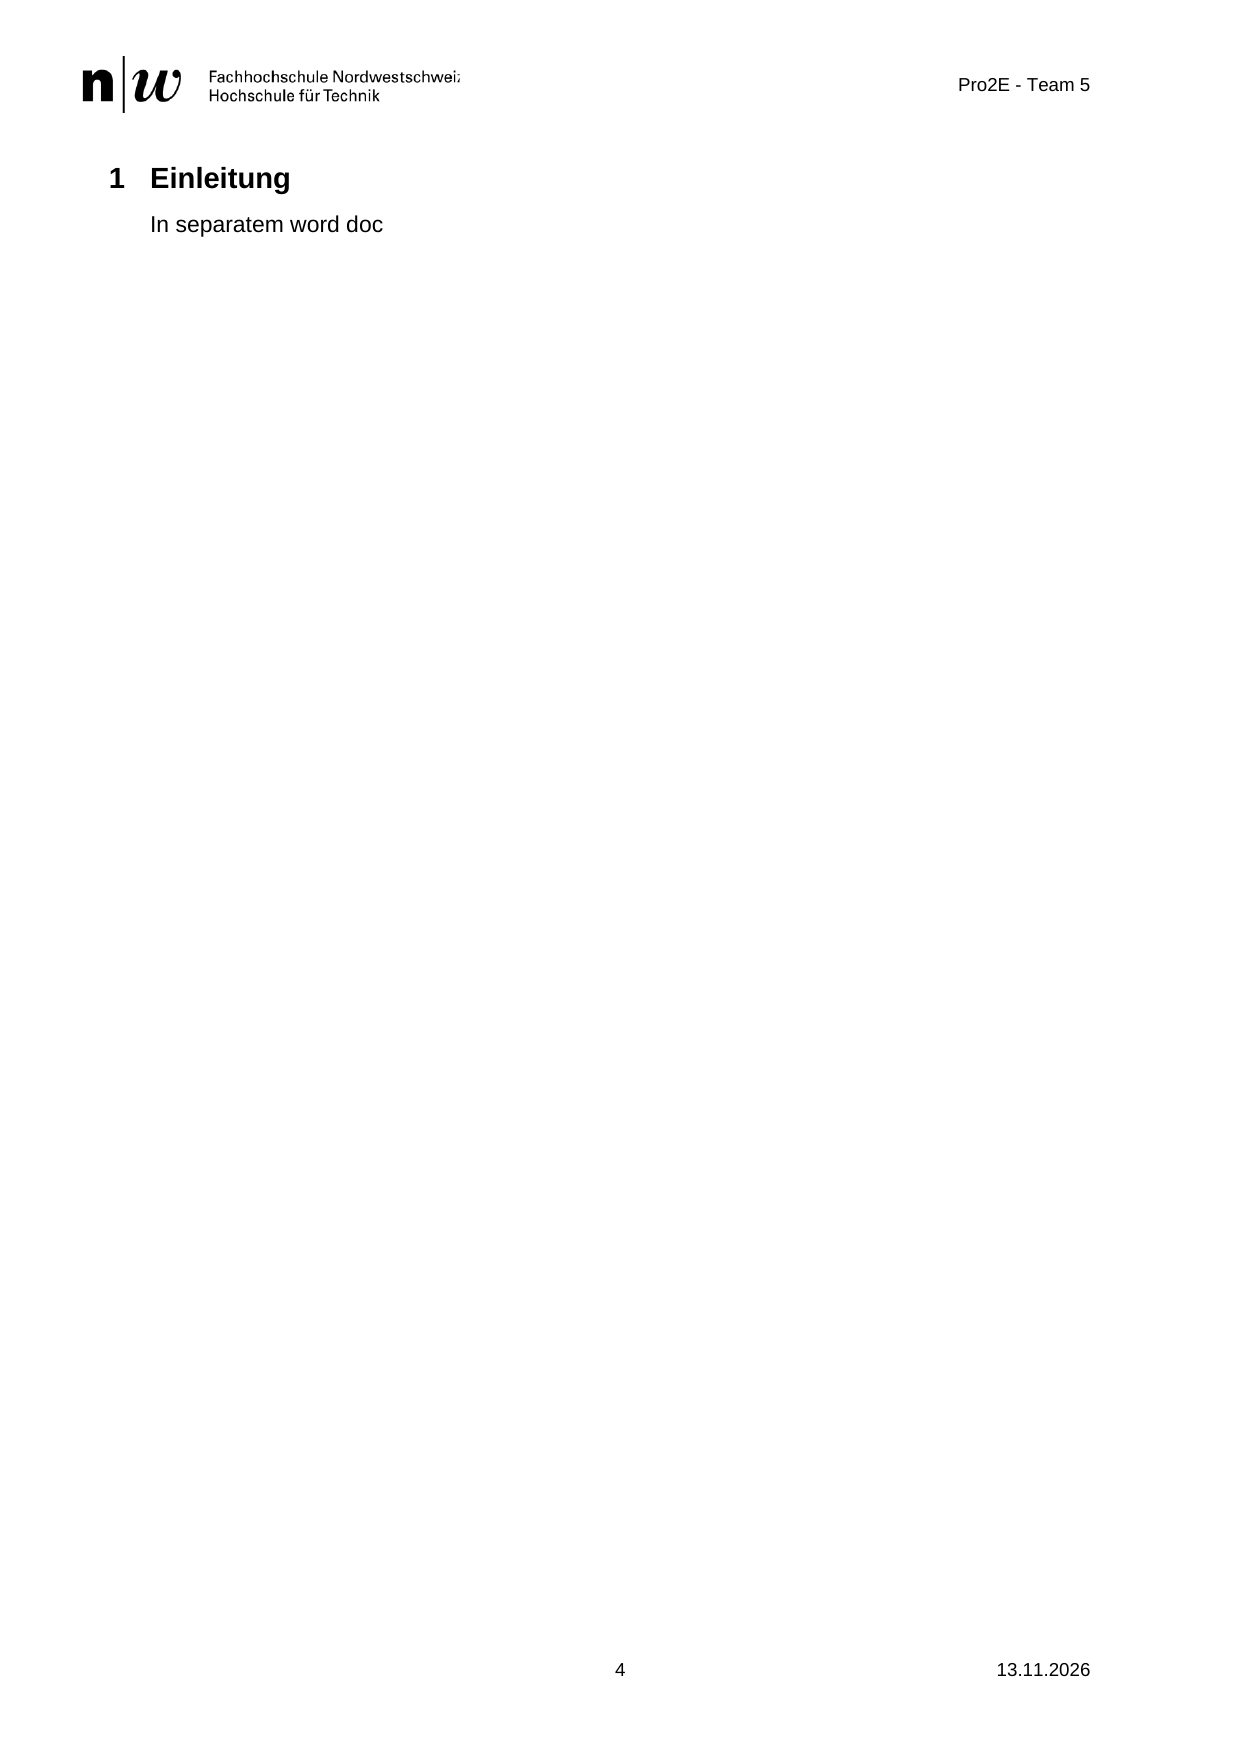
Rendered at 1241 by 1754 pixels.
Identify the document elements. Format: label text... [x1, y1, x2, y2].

subtitle Einleitung [109, 161, 1090, 194]
picture [81, 56, 460, 113]
text In separatem word doc [150, 211, 1090, 237]
